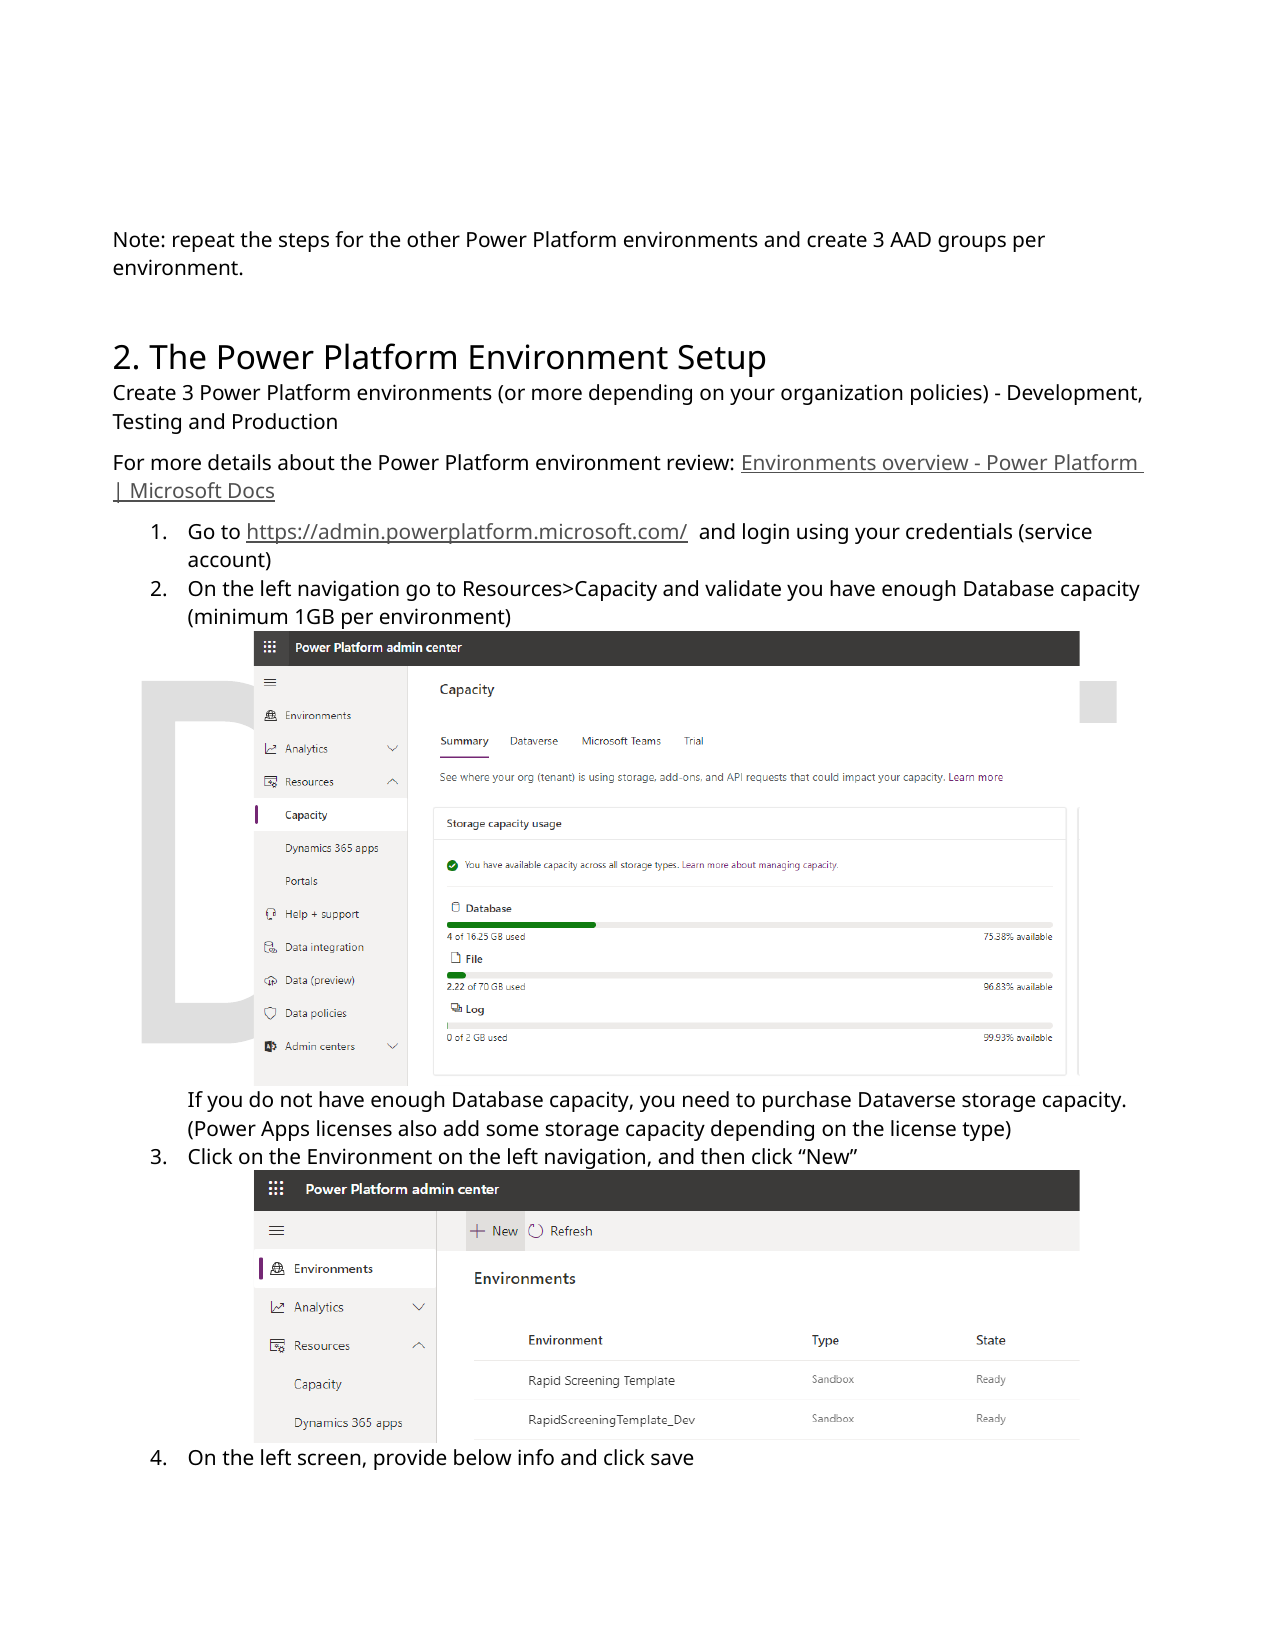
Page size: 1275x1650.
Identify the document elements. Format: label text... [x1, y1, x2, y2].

text Note: repeat the steps for the other Power Platform environments and create 3 AAD groups per environment. [112, 225, 1146, 282]
list If you do not have enough Database capacity, you need to purchase Dataverse storage capacity. (Power Apps licenses also add some storage capacity depending on the license type) [187, 1085, 1146, 1142]
list On the left screen, provide below info and click save [150, 1443, 1146, 1471]
picture [253, 631, 1080, 1086]
text Create 3 Power Platform environments (or more depending on your organization policies) - Development, Testing and Production [112, 378, 1146, 435]
list Click on the Environment on the left navigation, and then click “New” [150, 1142, 1146, 1171]
subtitle 2. The Power Platform Environment Setup [112, 335, 1146, 378]
list Go to https://admin.powerplatform.microsoft.com/ and login using your credentials (service account) [150, 517, 1146, 574]
picture [253, 1170, 1080, 1443]
list On the left navigation go to Resources>Capacity and validate you have enough Database capacity (minimum 1GB per environment) [150, 574, 1146, 631]
text For more details about the Power Platform environment review: Environments overview - Power Platform | Microsoft Docs [112, 448, 1146, 505]
